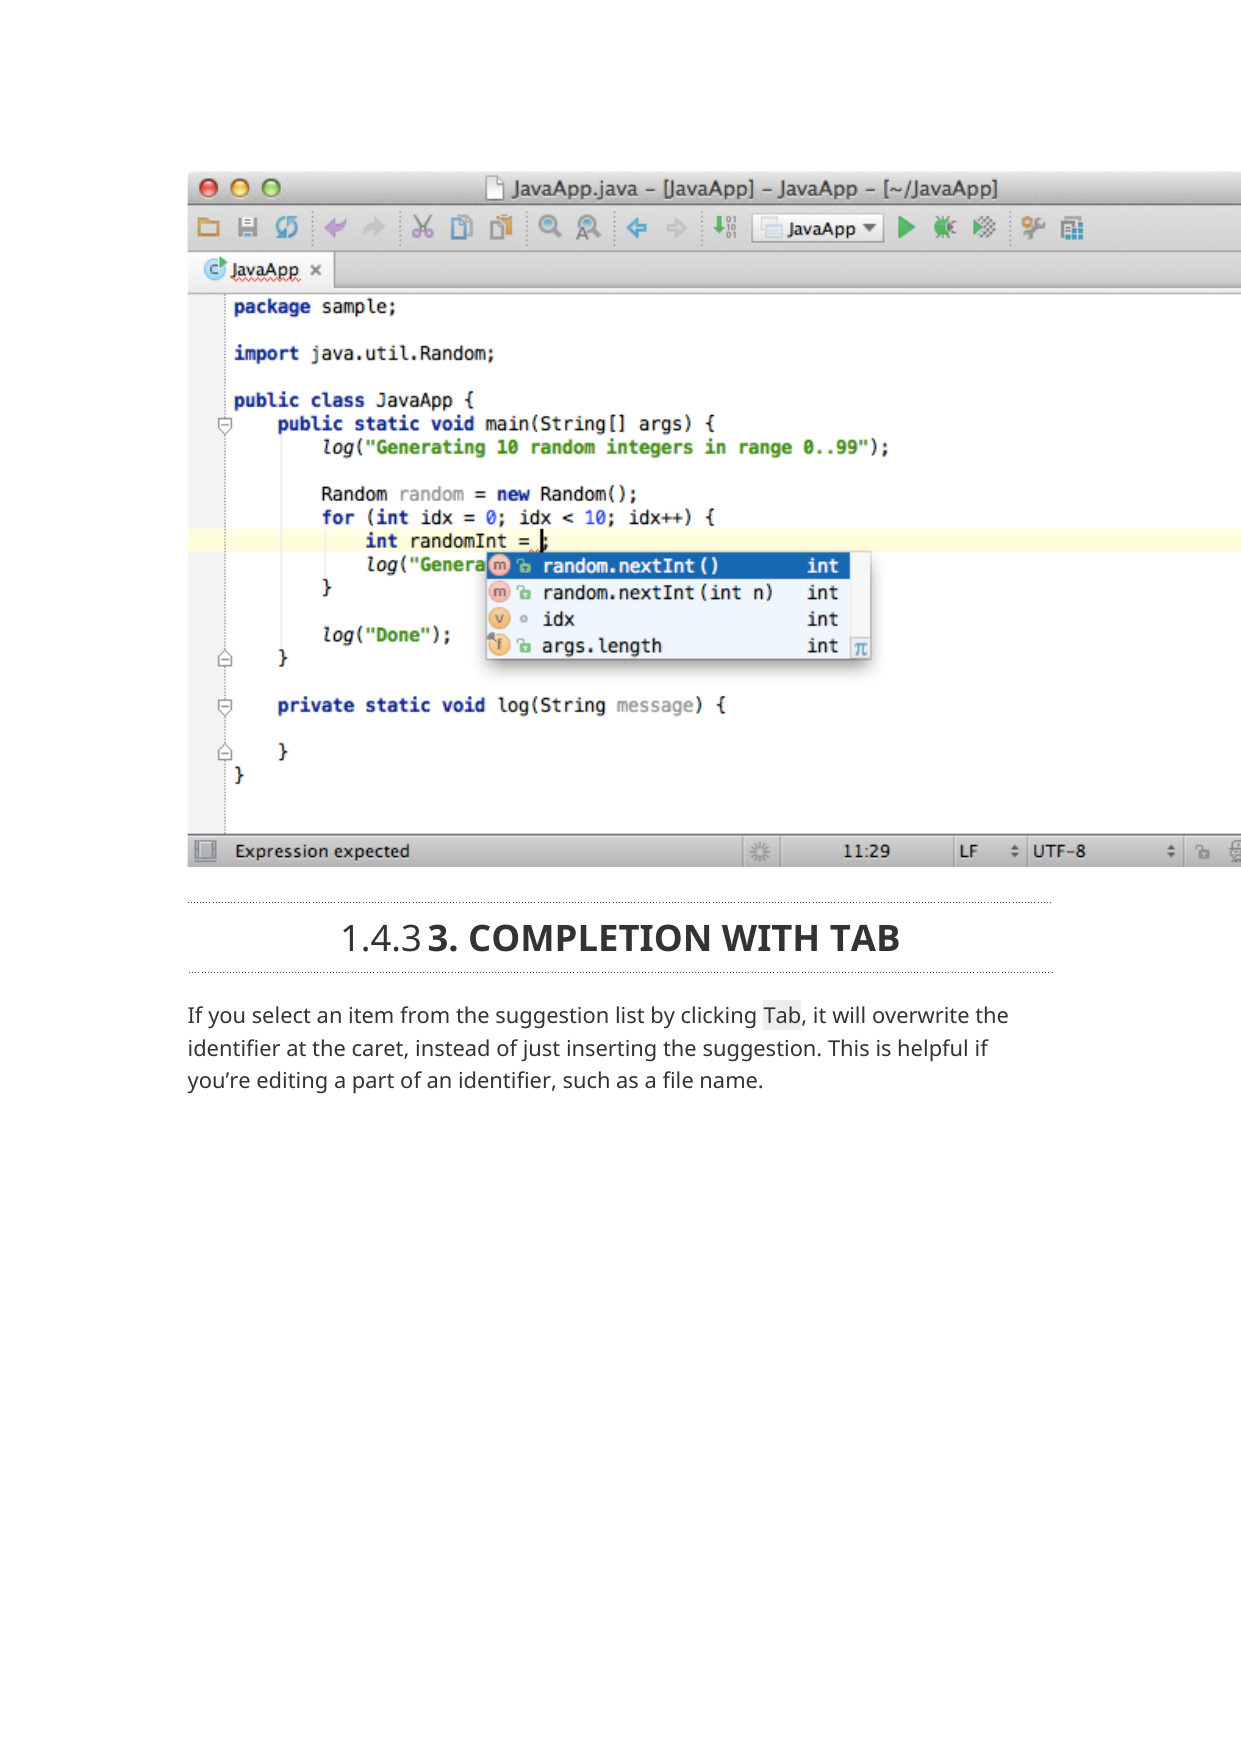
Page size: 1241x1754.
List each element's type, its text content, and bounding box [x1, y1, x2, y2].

picture [187, 171, 1241, 867]
text If you select an item from the suggestion list by clicking Tab, it will overwrite the identifier at the caret, instead of just inserting the suggestion. This is helpful if you’re editing a part of an identifier, such as a file name. [187, 999, 1053, 1097]
subtitle 3. Completion with Tab [187, 902, 1053, 973]
